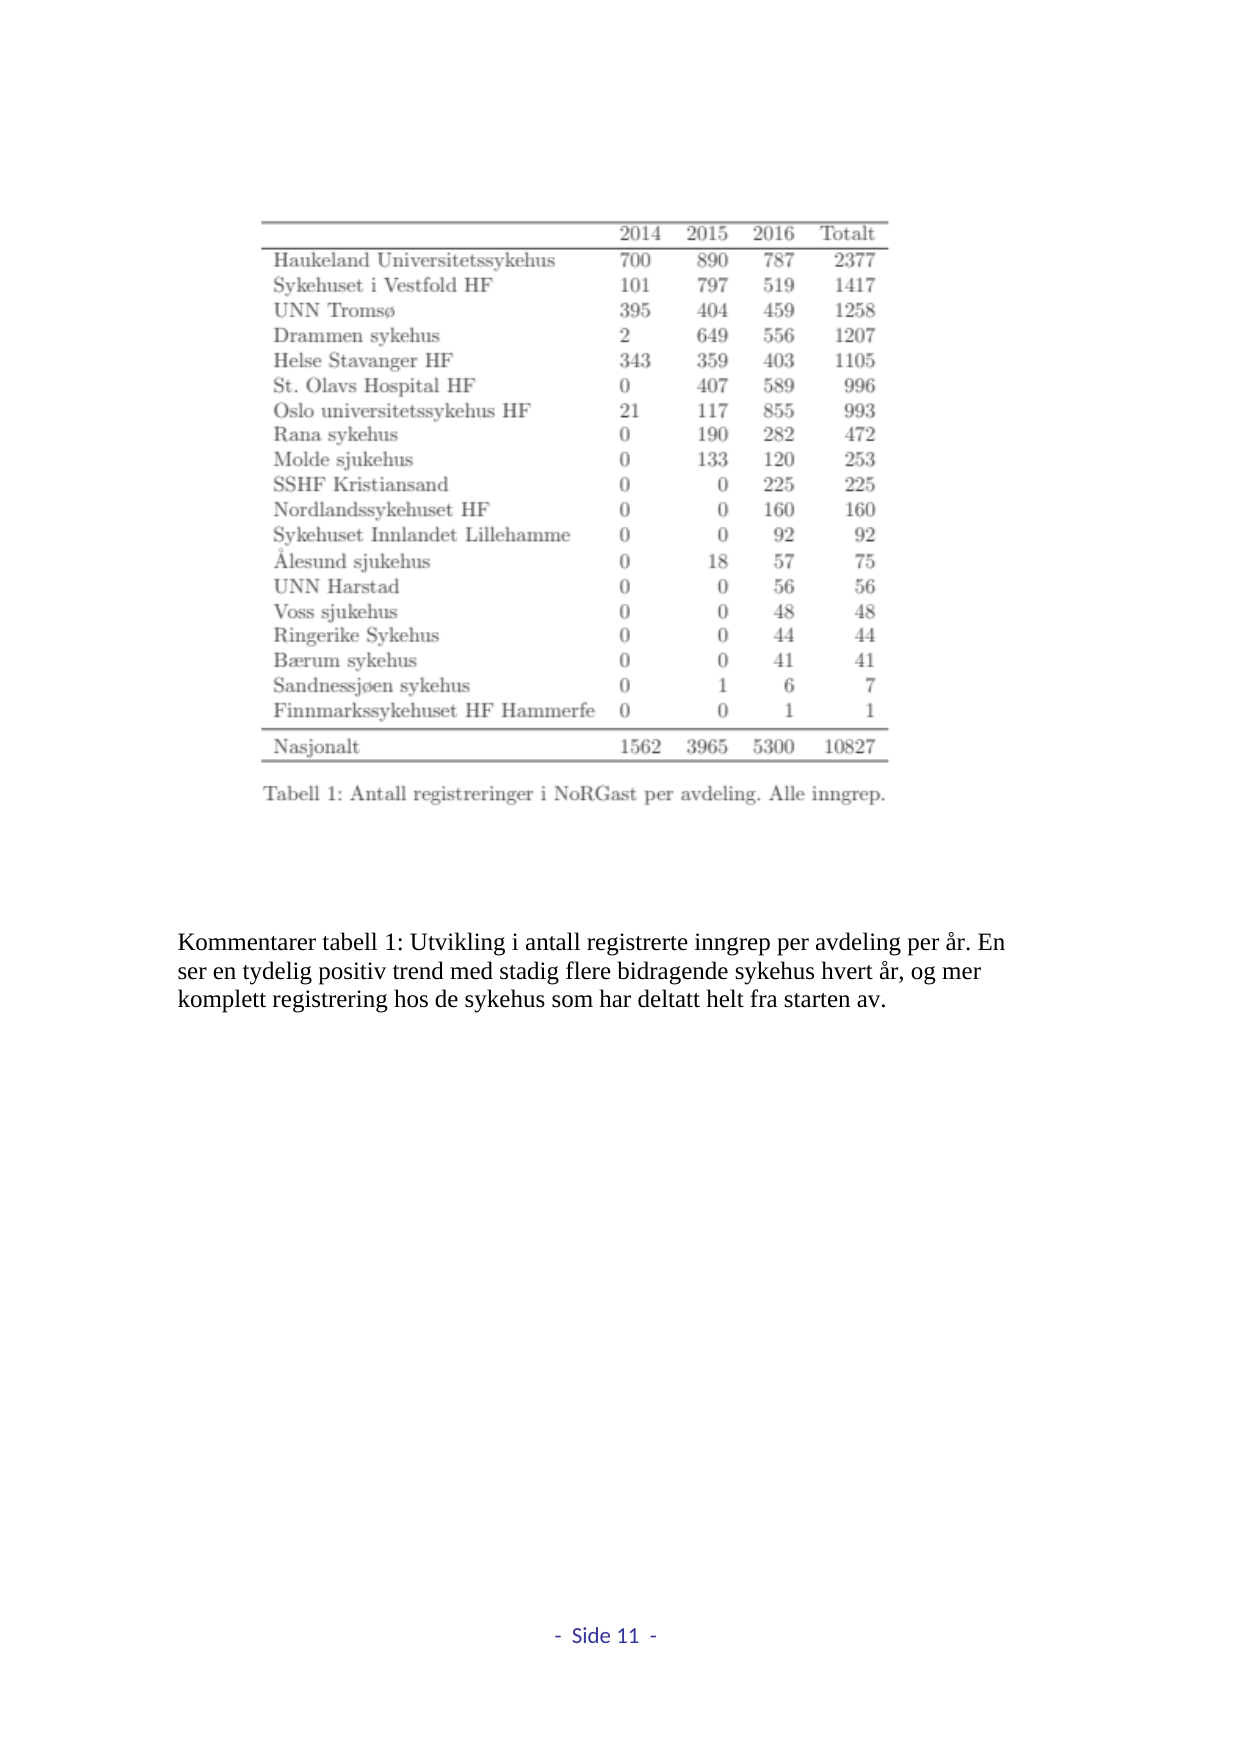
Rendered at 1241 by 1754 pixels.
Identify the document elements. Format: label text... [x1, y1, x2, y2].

text Kommentarer tabell 1: Utvikling i antall registrerte inngrep per avdeling per år. En ser en tydelig positiv trend med stadig flere bidragende sykehus hvert år, og mer komplett registrering hos de sykehus som har deltatt helt fra starten av. [177, 927, 1034, 1013]
